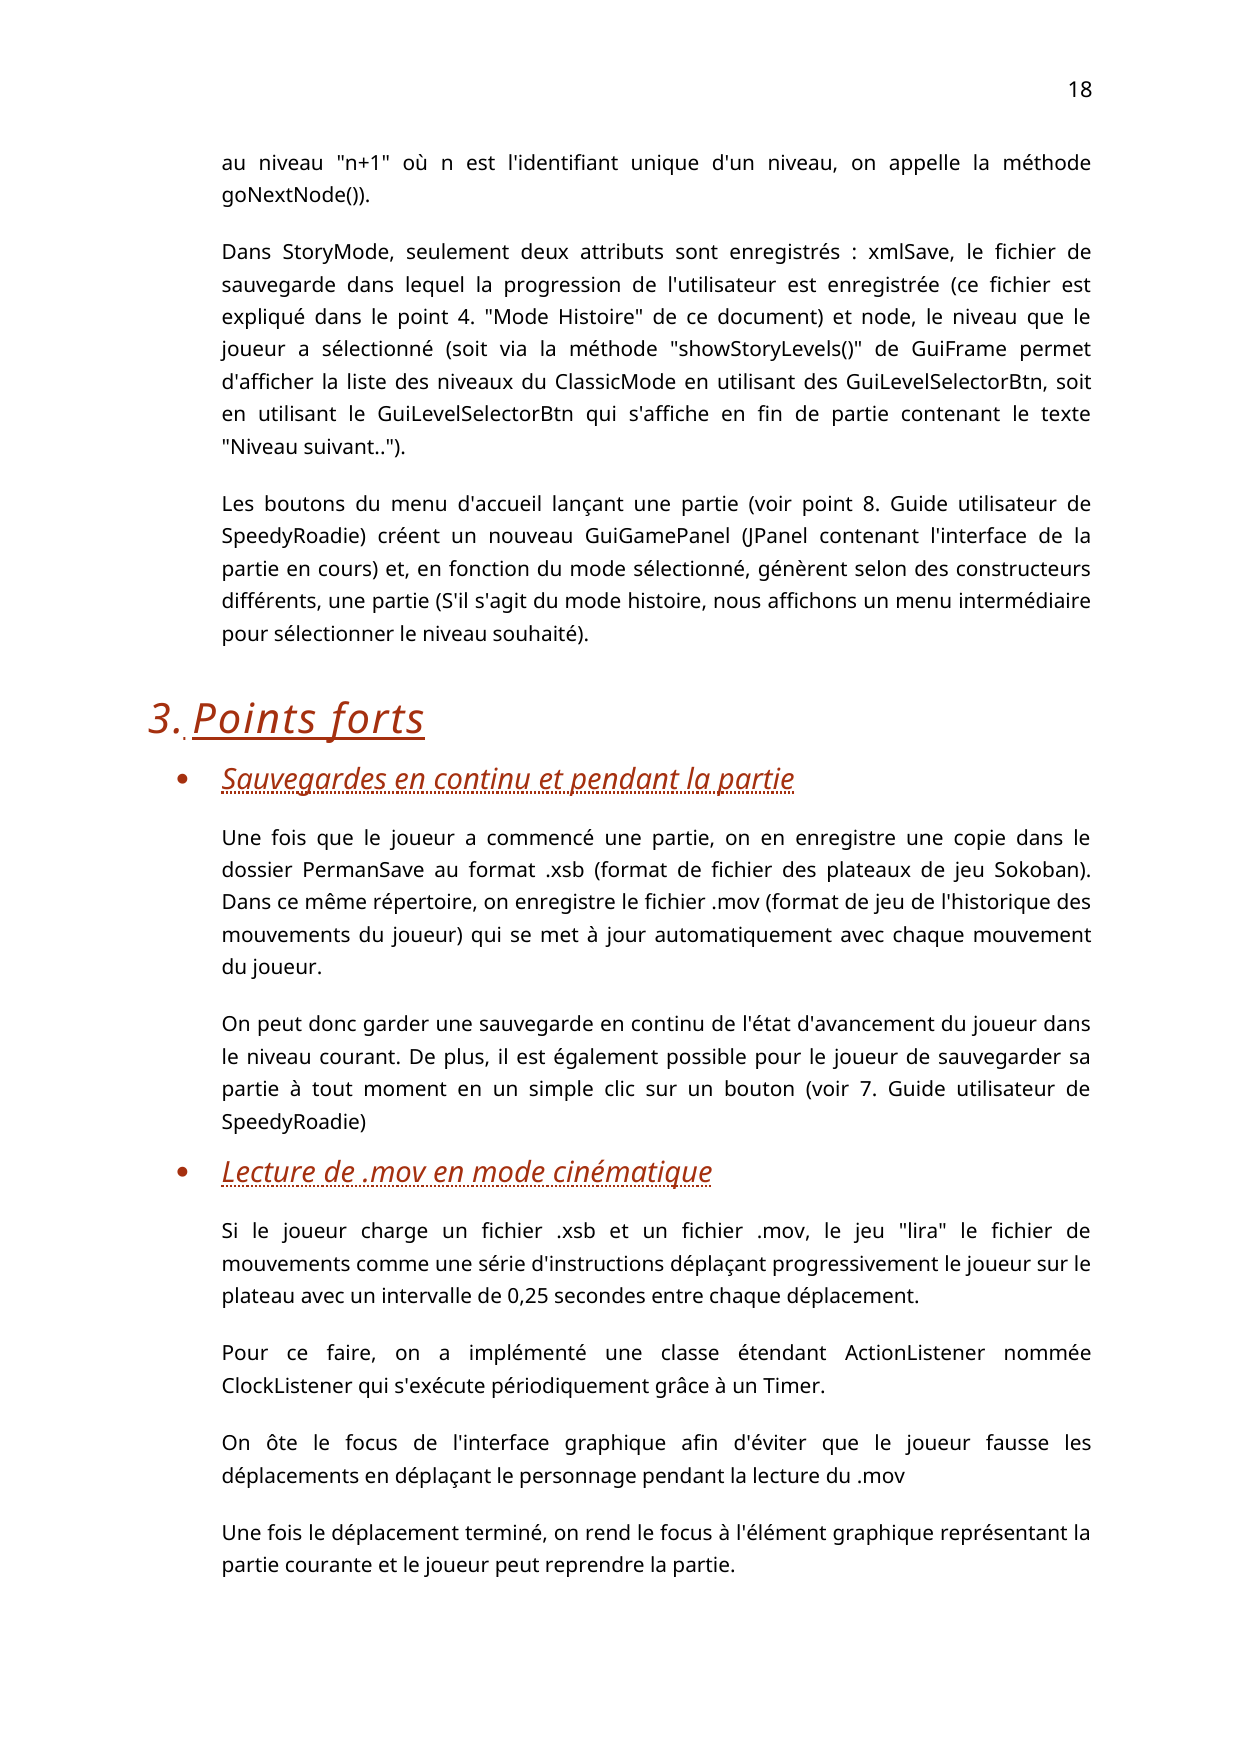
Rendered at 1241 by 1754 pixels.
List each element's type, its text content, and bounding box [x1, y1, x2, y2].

text On ôte le focus de l'interface graphique afin d'éviter que le joueur fausse les déplacements en déplaçant le personnage pendant la lecture du .mov [221, 1428, 1093, 1489]
text Dans StoryMode, seulement deux attributs sont enregistrés : xmlSave, le fichier de sauvegarde dans lequel la progression de l'utilisateur est enregistrée (ce fichier est expliqué dans le point 4. "Mode Histoire" de ce document) et node, le niveau que le joueur a sélectionné (soit via la méthode "showStoryLevels()" de GuiFrame permet d'afficher la liste des niveaux du ClassicMode en utilisant des GuiLevelSelectorBtn, soit en utilisant le GuiLevelSelectorBtn qui s'affiche en fin de partie contenant le texte "Niveau suivant.."). [221, 237, 1093, 460]
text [221, 148, 1093, 208]
text Points forts [148, 689, 1093, 745]
text Les boutons du menu d'accueil lançant une partie (voir point 8. Guide utilisateur de SpeedyRoadie) créent un nouveau GuiGamePanel (JPanel contenant l'interface de la partie en cours) et, en fonction du mode sélectionné, génèrent selon des constructeurs différents, une partie (S'il s'agit du mode histoire, nous affichons un menu intermédiaire pour sélectionner le niveau souhaité). [221, 489, 1093, 647]
text On peut donc garder une sauvegarde en continu de l'état d'avancement du joueur dans le niveau courant. De plus, il est également possible pour le joueur de sauvegarder sa partie à tout moment en un simple clic sur un bouton (voir 7. Guide utilisateur de SpeedyRoadie) [221, 1009, 1093, 1135]
text Si le joueur charge un fichier .xsb et un fichier .mov, le jeu "lira" le fichier de mouvements comme une série d'instructions déplaçant progressivement le joueur sur le plateau avec un intervalle de 0,25 secondes entre chaque déplacement. [221, 1216, 1093, 1309]
text Lecture de .mov en mode cinématique [177, 1152, 1093, 1191]
text Une fois que le joueur a commencé une partie, on en enregistre une copie dans le dossier PermanSave au format .xsb (format de fichier des plateaux de jeu Sokoban). Dans ce même répertoire, on enregistre le fichier .mov (format de jeu de l'historique des mouvements du joueur) qui se met à jour automatiquement avec chaque mouvement du joueur. [221, 823, 1093, 981]
text Une fois le déplacement terminé, on rend le focus à l'élément graphique représentant la partie courante et le joueur peut reprendre la partie. [221, 1518, 1093, 1579]
text Sauvegardes en continu et pendant la partie [177, 758, 1093, 798]
text Pour ce faire, on a implémenté une classe étendant ActionListener nommée ClockListener qui s'exécute périodiquement grâce à un Timer. [221, 1338, 1093, 1399]
